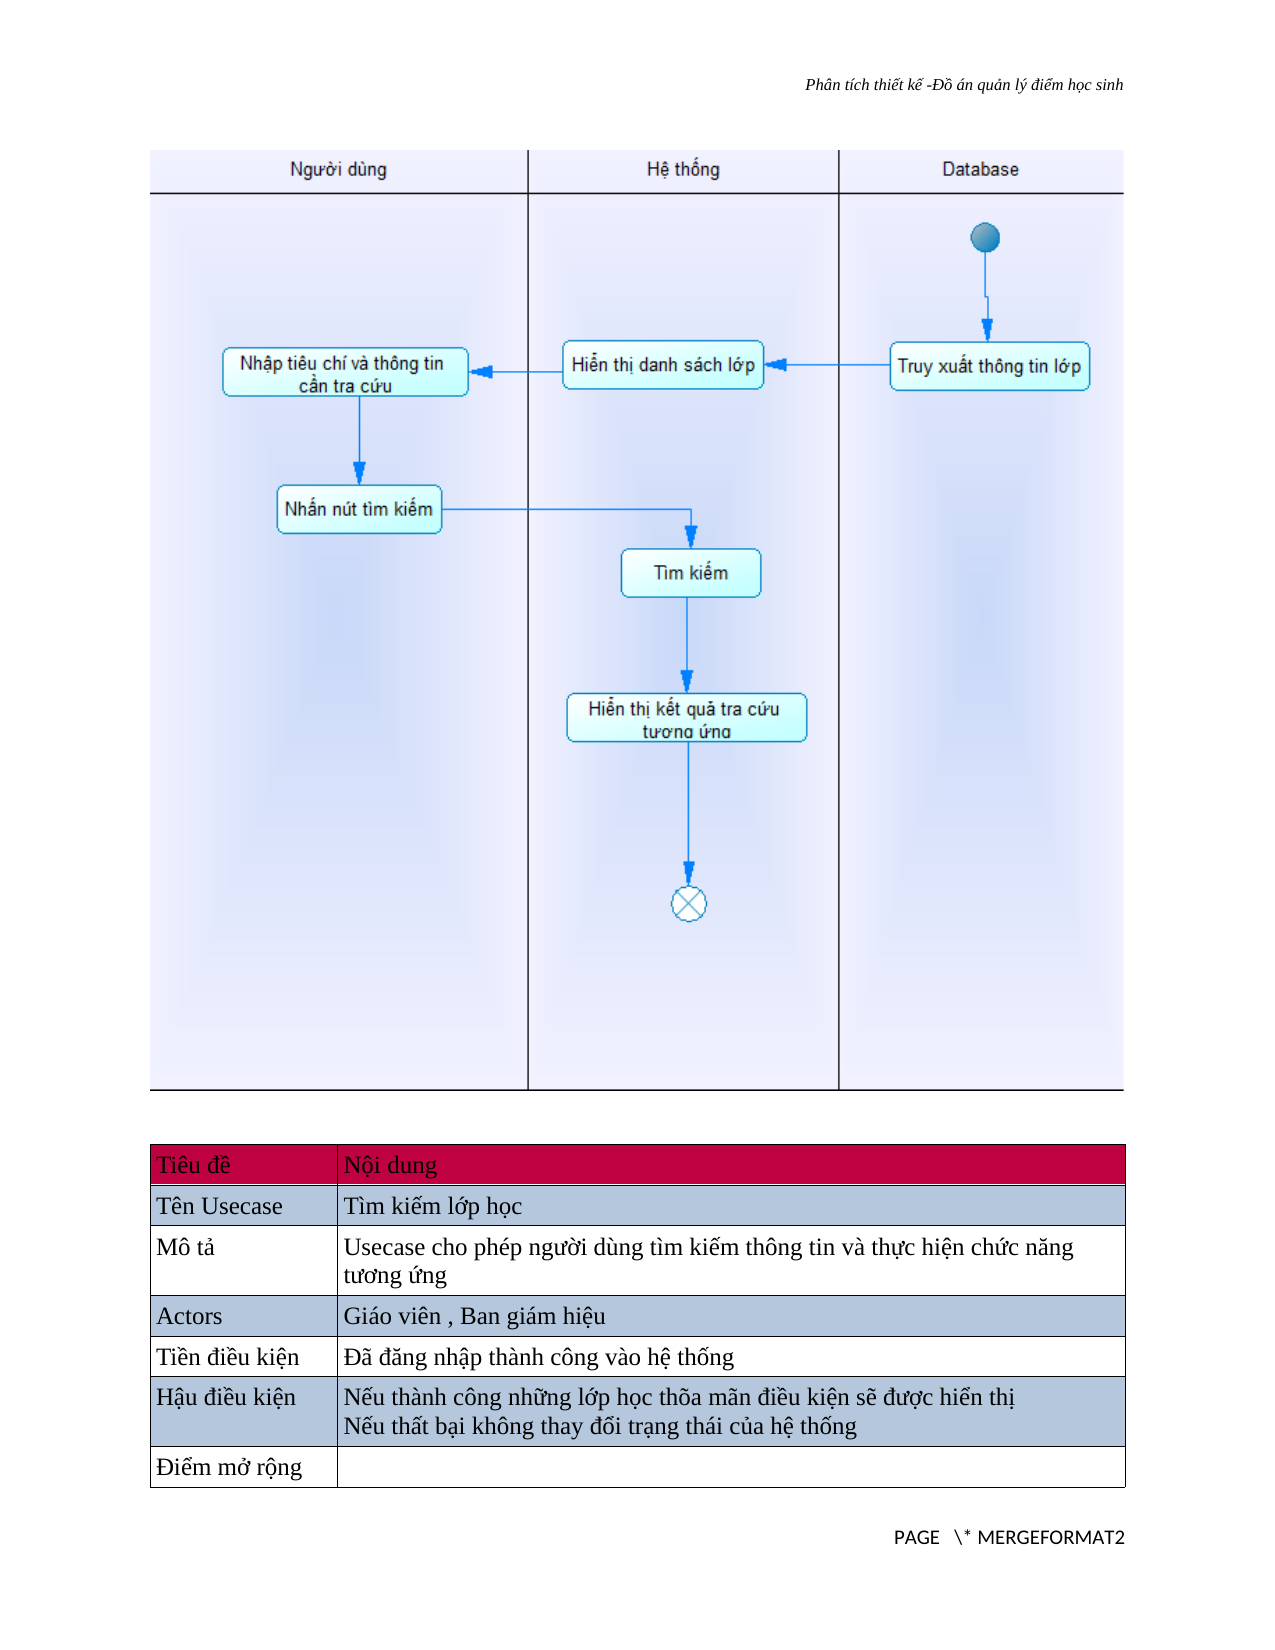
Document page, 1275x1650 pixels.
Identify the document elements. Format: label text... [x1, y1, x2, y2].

table_cell Mô tả [151, 1226, 337, 1295]
table_cell [338, 1447, 1125, 1486]
table_cell Tên Usecase [151, 1186, 337, 1225]
table_cell Tiền điều kiện [151, 1337, 337, 1376]
table_cell Actors [151, 1296, 337, 1336]
table_header Nội dung [338, 1145, 1125, 1184]
table_cell Điểm mở rộng [151, 1447, 337, 1486]
table_cell Giáo viên , Ban giám hiệu [338, 1296, 1125, 1336]
picture [150, 150, 1124, 1091]
table_cell Usecase cho phép người dùng tìm kiếm thông tin và thực hiện chức năng tương ứng [338, 1226, 1125, 1295]
table_cell Hậu điều kiện [151, 1377, 337, 1446]
table_cell Tìm kiếm lớp học [338, 1186, 1125, 1225]
table_cell Nếu thành công những lớp học thõa mãn điều kiện sẽ được hiển thị Nếu thất bại không thay đổi trạng thái của hệ thống [338, 1377, 1125, 1446]
table_header Tiêu đề [151, 1145, 337, 1184]
table_cell Đã đăng nhập thành công vào hệ thống [338, 1337, 1125, 1376]
